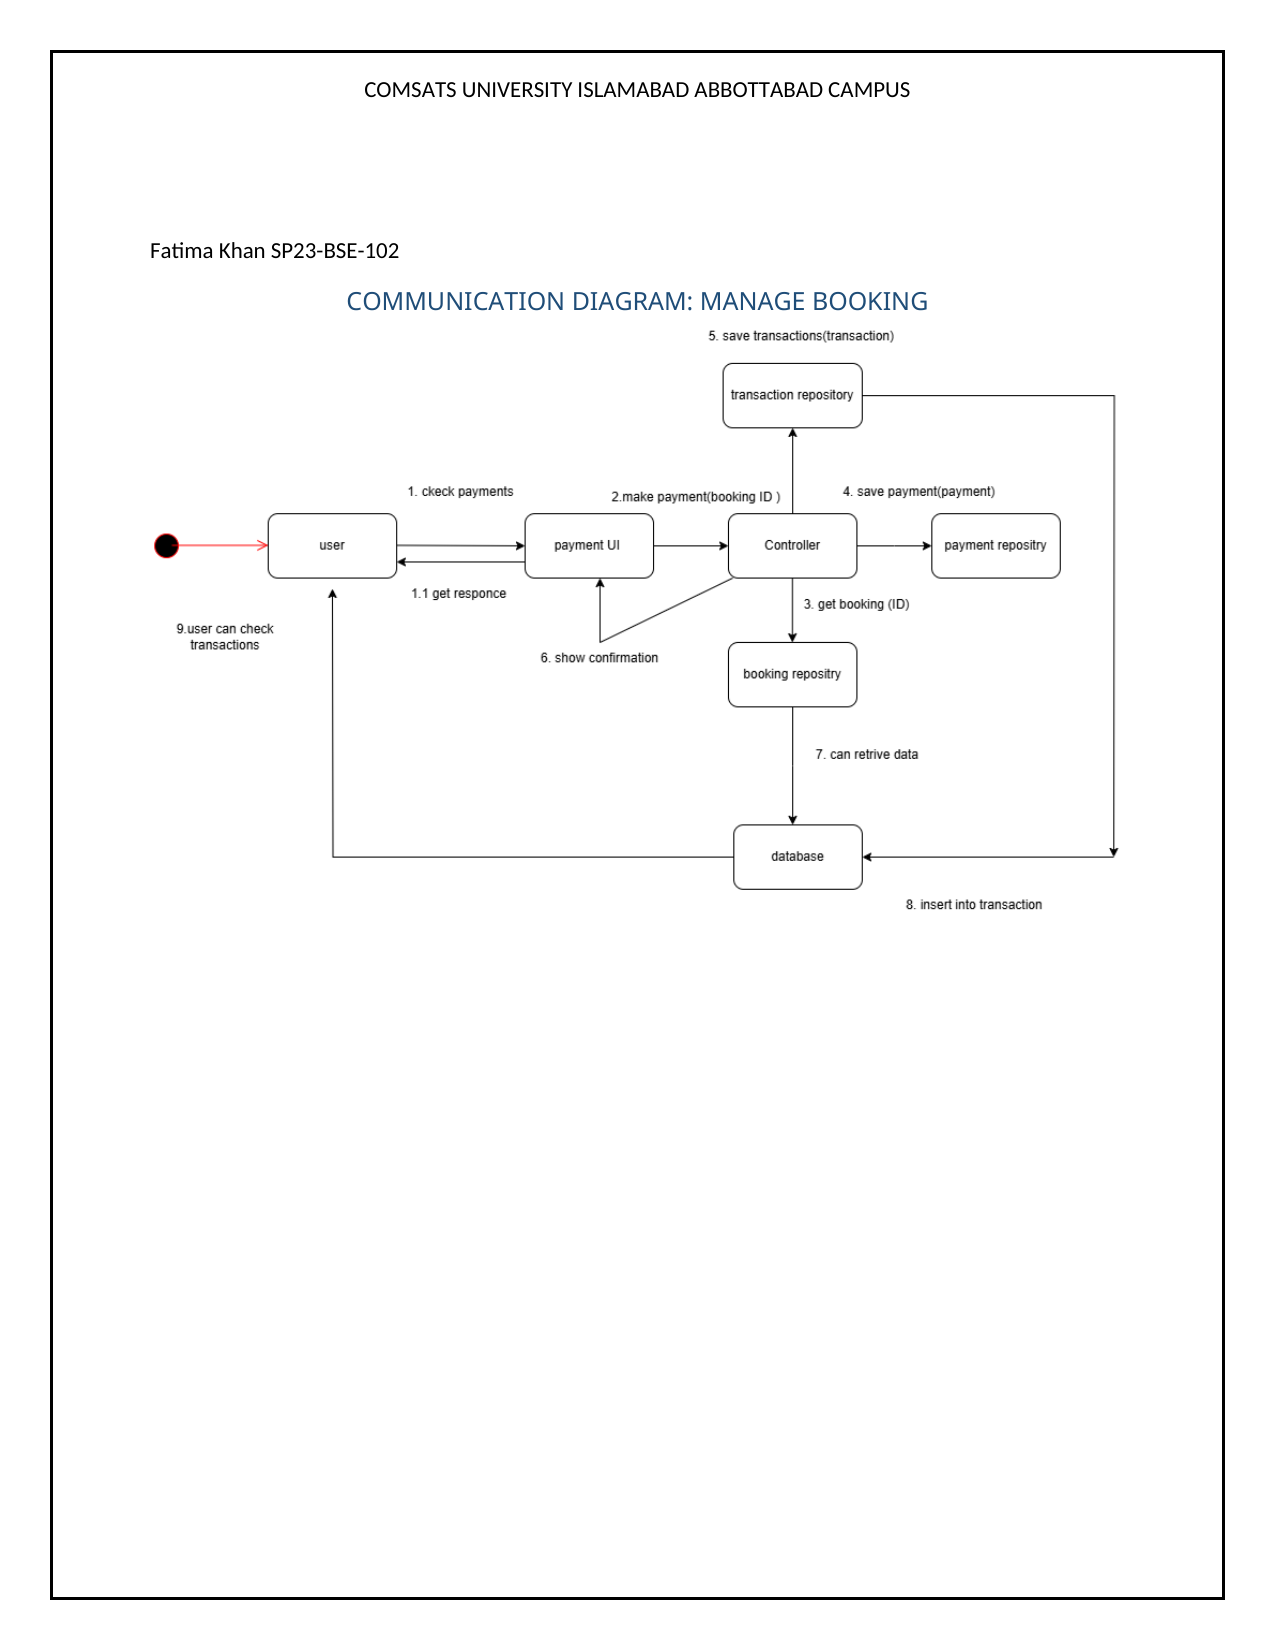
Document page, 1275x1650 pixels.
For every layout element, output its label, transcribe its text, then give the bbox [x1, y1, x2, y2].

text Fatima Khan SP23-BSE-102 [150, 237, 1125, 265]
subtitle COMMUNICATION DIAGRAM: MANAGE BOOKING [150, 283, 1125, 318]
picture [150, 320, 1124, 921]
